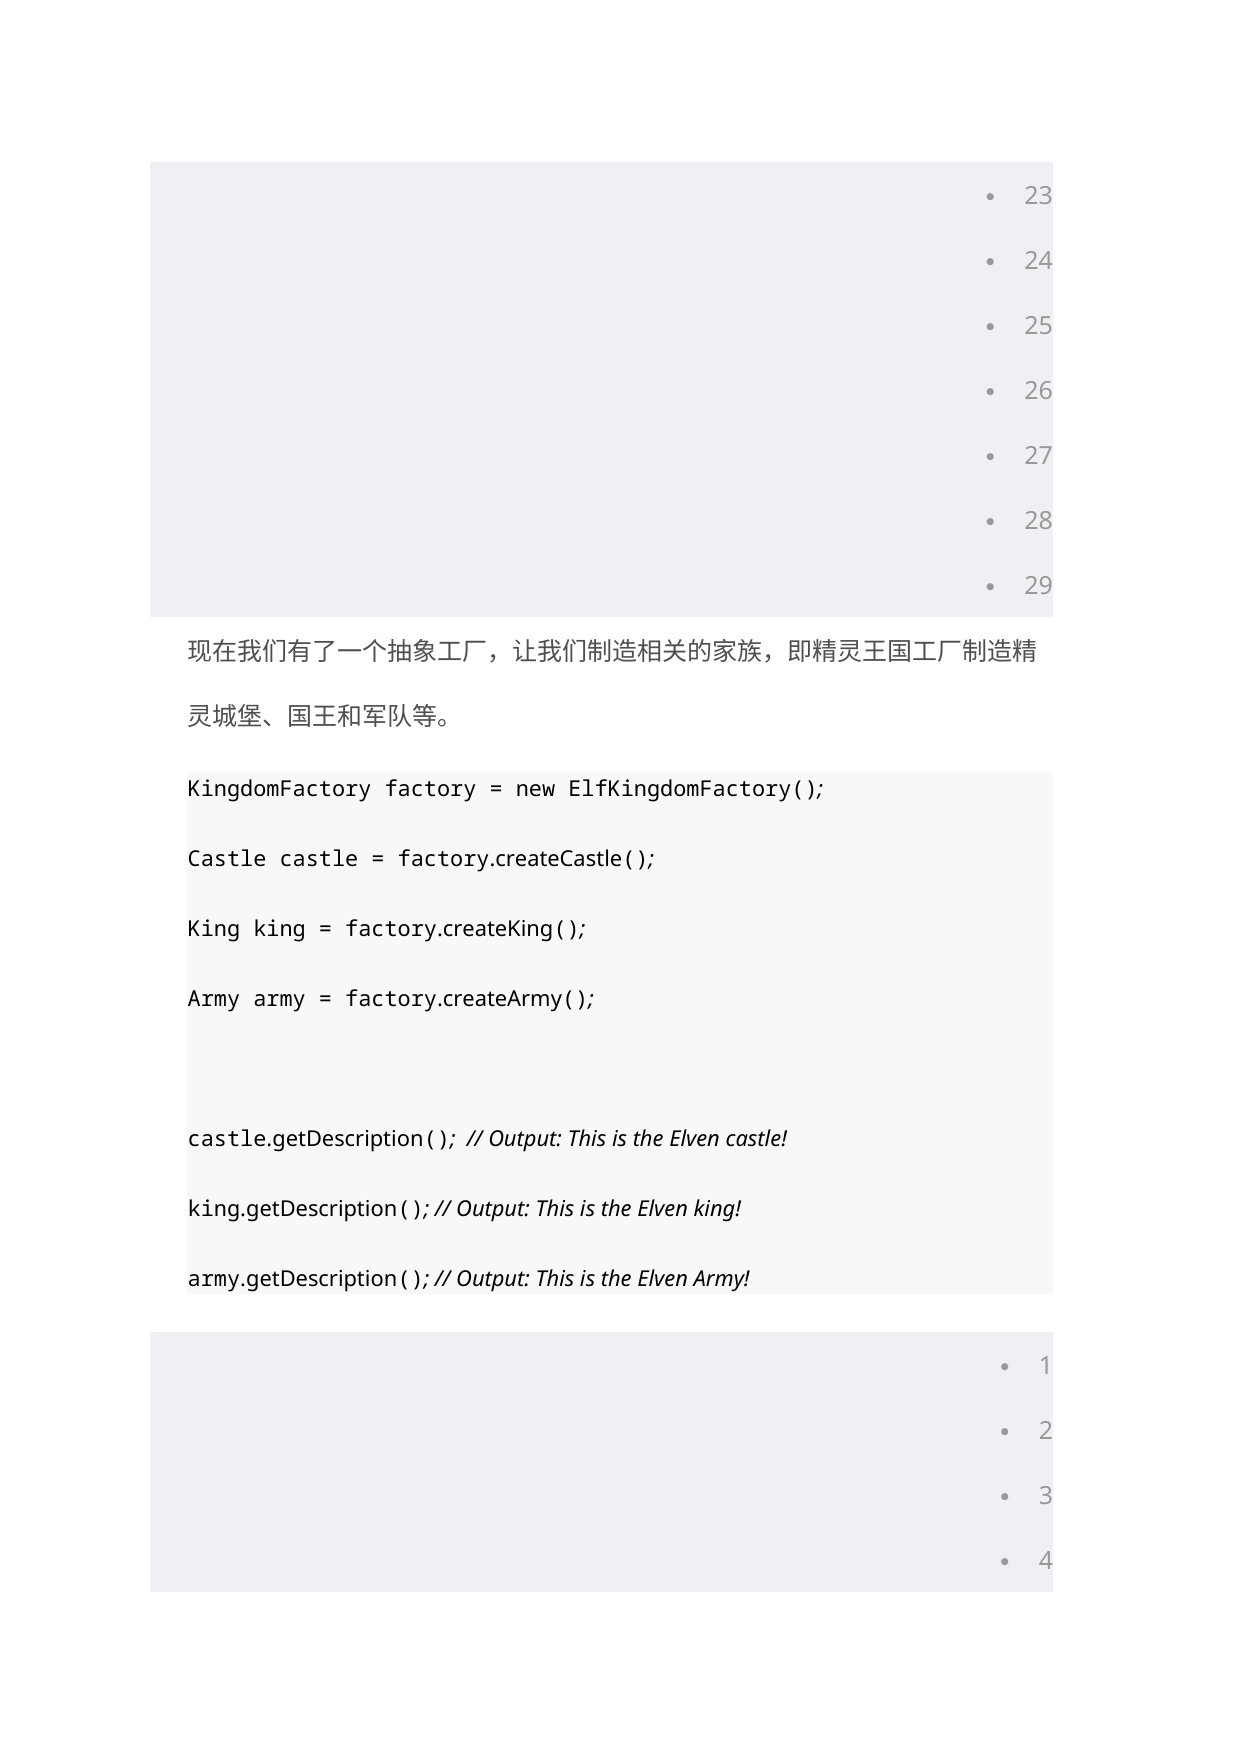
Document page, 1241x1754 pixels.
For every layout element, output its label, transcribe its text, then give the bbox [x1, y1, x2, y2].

list 26 [150, 357, 1053, 422]
list 1 [150, 1332, 1053, 1397]
list 25 [150, 292, 1053, 357]
list 27 [150, 422, 1053, 487]
text army.getDescription(); // Output: This is the Elven Army! [187, 1262, 1053, 1294]
list 29 [150, 552, 1053, 617]
text Army army = factory.createArmy(); [187, 982, 1053, 1014]
list 2 [150, 1397, 1053, 1462]
list 24 [150, 227, 1053, 292]
text KingdomFactory factory = new ElfKingdomFactory(); [187, 772, 1053, 804]
list 3 [150, 1462, 1053, 1527]
list 28 [150, 487, 1053, 552]
text castle.getDescription(); // Output: This is the Elven castle! [187, 1122, 1053, 1154]
text 现在我们有了一个抽象工厂，让我们制造相关的家族，即精灵王国工厂制造精灵城堡、国王和军队等。 [187, 617, 1053, 747]
text Castle castle = factory.createCastle(); [187, 842, 1053, 874]
text King king = factory.createKing(); [187, 912, 1053, 944]
list 4 [150, 1527, 1053, 1592]
text king.getDescription(); // Output: This is the Elven king! [187, 1192, 1053, 1224]
list 23 [150, 162, 1053, 227]
